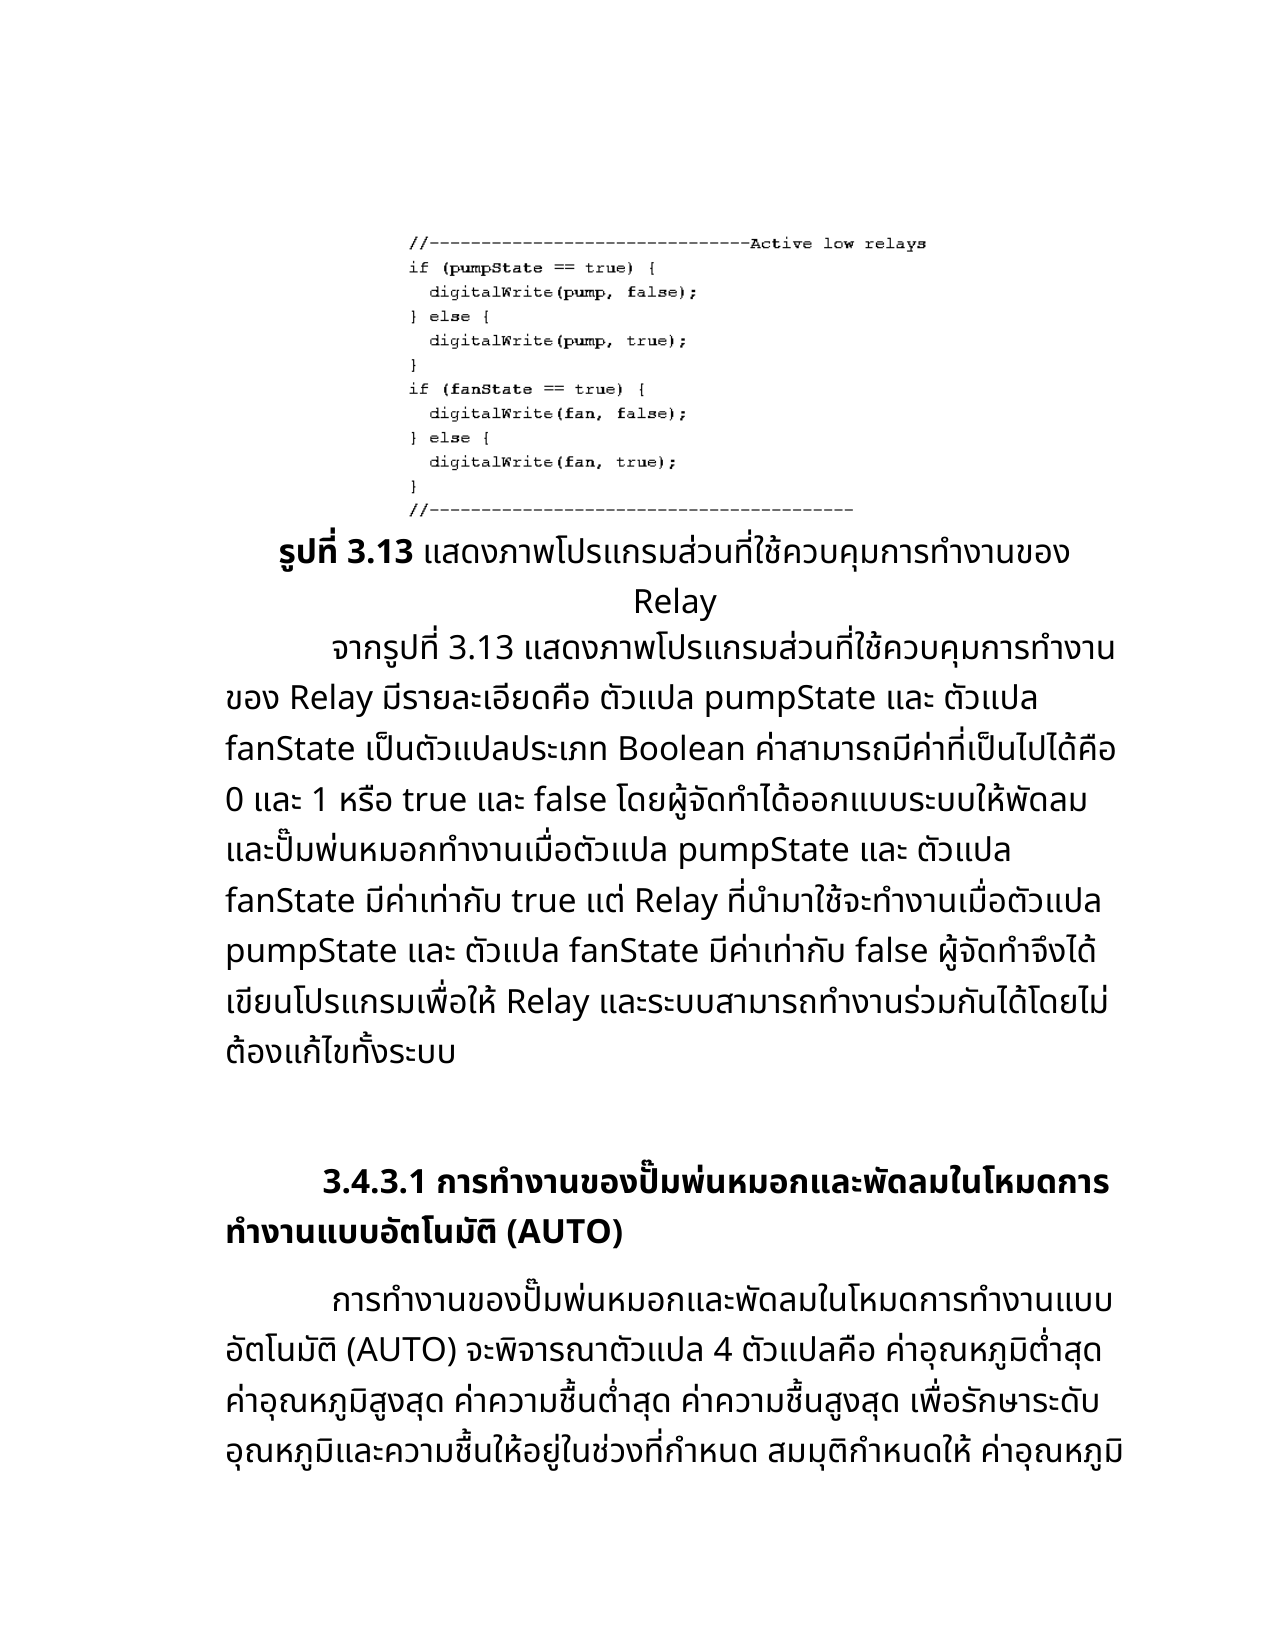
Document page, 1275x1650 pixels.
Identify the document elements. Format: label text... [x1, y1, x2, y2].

table_header รูปที่ 3.13 แสดงภาพโปรแกรมส่วนที่ใช้ควบคุมการทำงานของ Relay [225, 225, 1124, 623]
text 3.4.3.1 การทำงานของปั๊มพ่นหมอกและพัดลมในโหมดการทำงานแบบอัตโนมัติ (AUTO) [225, 1158, 1125, 1259]
text จากรูปที่ 3.13 แสดงภาพโปรแกรมส่วนที่ใช้ควบคุมการทำงานของ Relay มีรายละเอียดคือ ตัวแปล pumpState และ ตัวแปล fanState เป็นตัวแปลประเภท Boolean ค่าสามารถมีค่าที่เป็นไปได้คือ 0 และ 1 หรือ true และ false โดยผู้จัดทำได้ออกแบบระบบให้พัดลมและปั๊มพ่นหมอกทำงานเมื่อตัวแปล pumpState และ ตัวแปล fanState มีค่าเท่ากับ true แต่ Relay ที่นำมาใช้จะทำงานเมื่อตัวแปล pumpState และ ตัวแปล fanState มีค่าเท่ากับ false ผู้จัดทำจึงได้เขียนโปรแกรมเพื่อให้ Relay และระบบสามารถทำงานร่วมกันได้โดยไม่ต้องแก้ไขทั้งระบบ [225, 623, 1125, 1079]
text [225, 1276, 1125, 1477]
